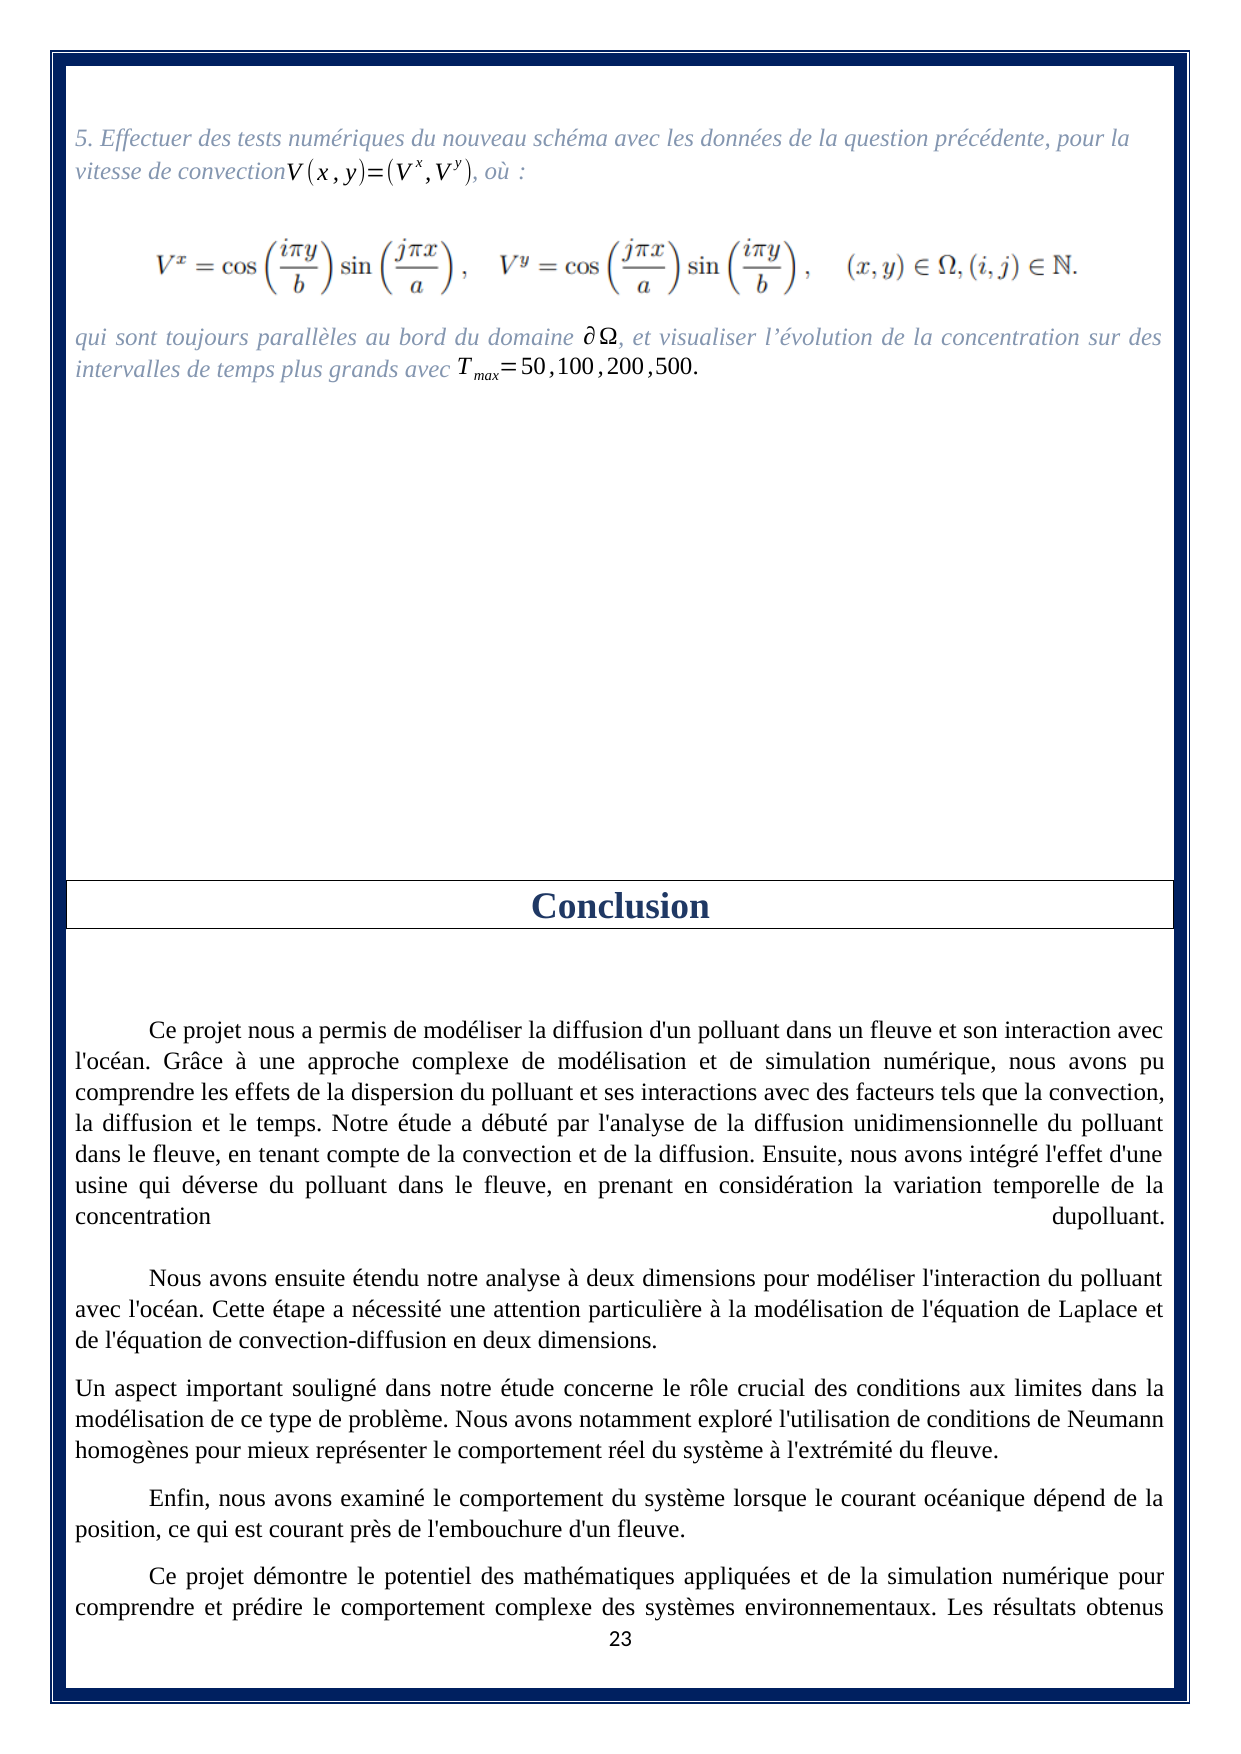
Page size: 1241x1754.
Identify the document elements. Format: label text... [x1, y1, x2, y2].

text Un aspect important souligné dans notre étude concerne le rôle crucial des conditions aux limites dans la modélisation de ce type de problème. Nous avons notamment exploré l'utilisation de conditions de Neumann homogènes pour mieux représenter le comportement réel du système à l'extrémité du fleuve. [75, 1373, 1165, 1464]
text Enfin, nous avons examiné le comportement du système lorsque le courant océanique dépend de la position, ce qui est courant près de l'embouchure d'un fleuve. [75, 1483, 1165, 1542]
text Ce projet nous a permis de modéliser la diffusion d'un polluant dans un fleuve et son interaction avec l'océan. Grâce à une approche complexe de modélisation et de simulation numérique, nous avons pu comprendre les effets de la dispersion du polluant et ses interactions avec des facteurs tels que la convection, la diffusion et le temps. Notre étude a débuté par l'analyse de la diffusion unidimensionnelle du polluant dans le fleuve, en tenant compte de la convection et de la diffusion. Ensuite, nous avons intégré l'effet d'une usine qui déverse du polluant dans le fleuve, en prenant en considération la variation temporelle de la concentration dupolluant. Nous avons ensuite étendu notre analyse à deux dimensions pour modéliser l'interaction du polluant avec l'océan. Cette étape a nécessité une attention particulière à la modélisation de l'équation de Laplace et de l'équation de convection-diffusion en deux dimensions. [75, 1015, 1165, 1354]
text Conclusion [67, 881, 1173, 928]
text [75, 1561, 1165, 1621]
picture [150, 236, 1079, 303]
text qui sont toujours parallèles au bord du domaine , et visualiser l’évolution de la concentration sur des intervalles de temps plus grands avec [75, 322, 1165, 384]
text 5. Effectuer des tests numériques du nouveau schéma avec les données de la question précédente, pour la vitesse de convection, où : [75, 123, 1165, 187]
